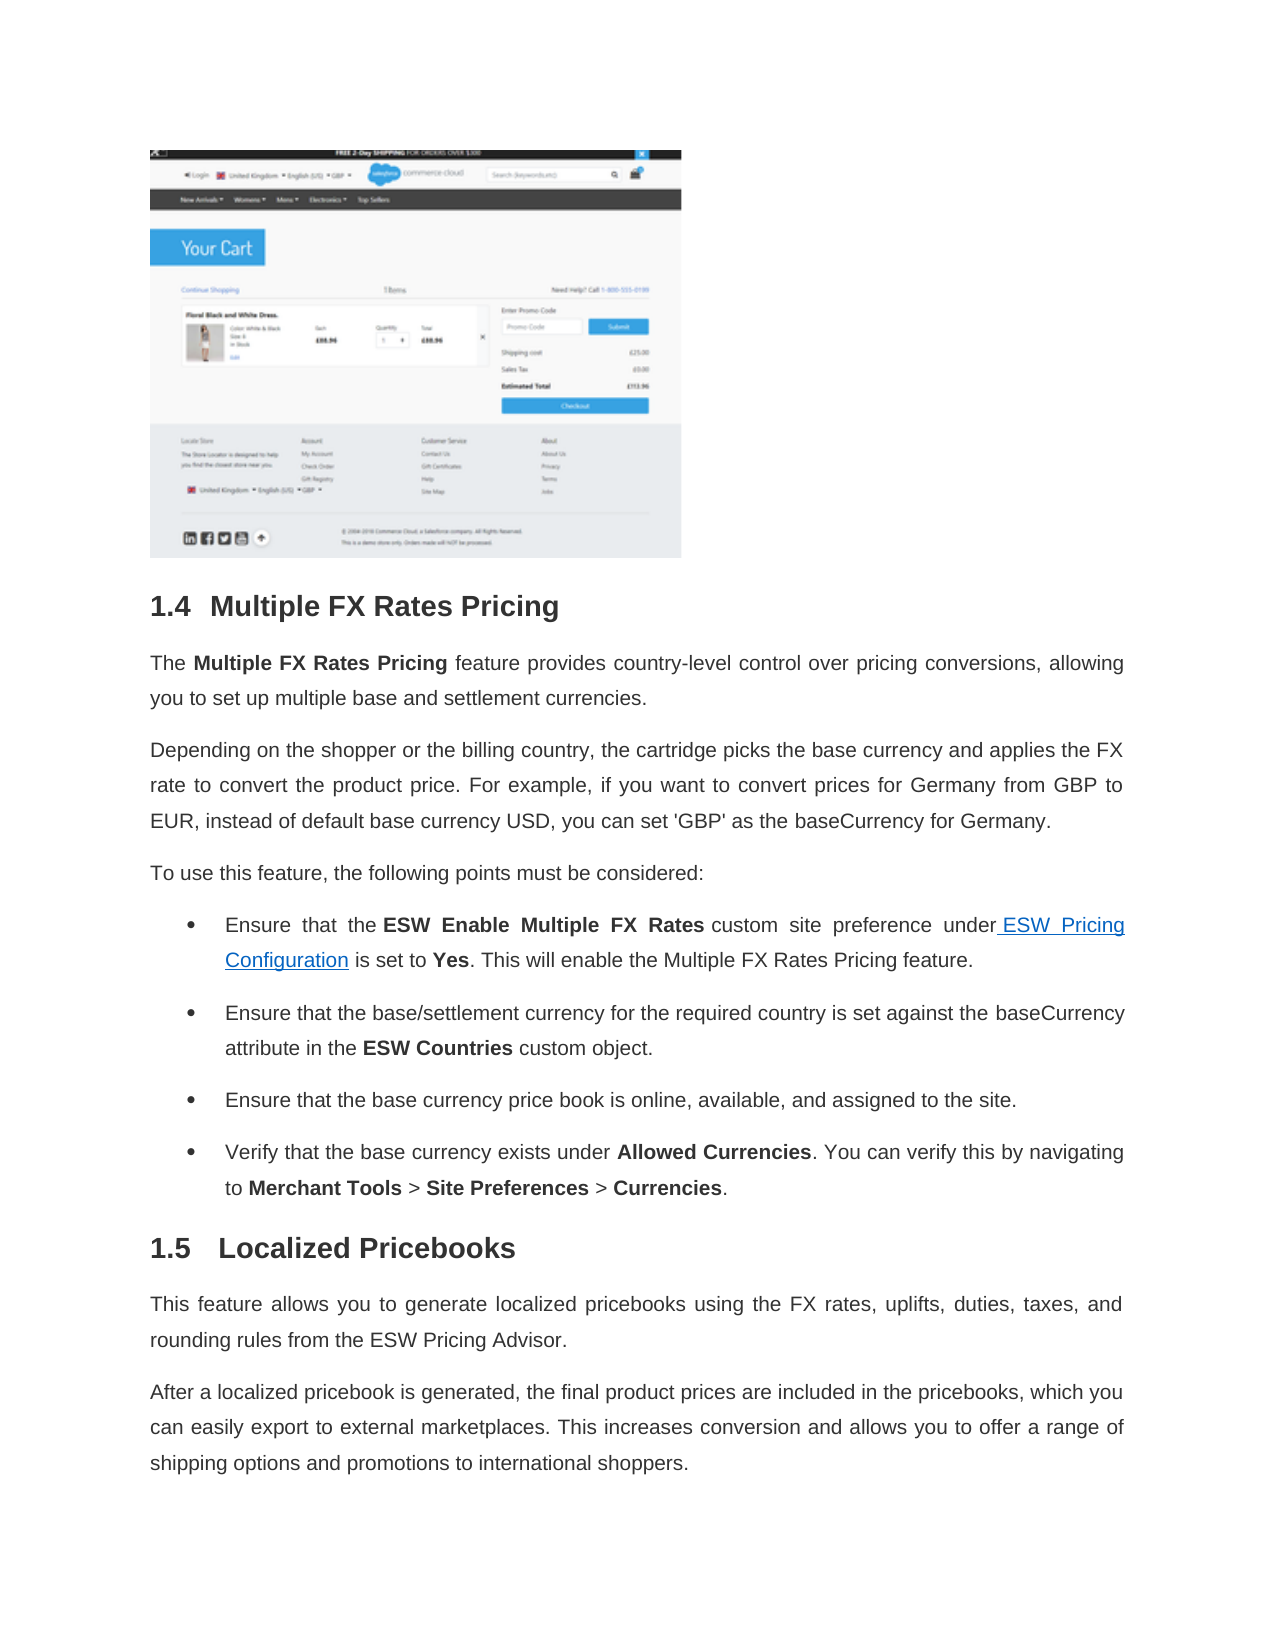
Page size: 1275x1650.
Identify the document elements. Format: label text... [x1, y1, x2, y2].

picture [150, 150, 682, 558]
list Verify that the base currency exists under Allowed Currencies. You can verify this by navigating to Merchant Tools > Site Preferences > Currencies. [187, 1128, 1125, 1199]
text The Multiple FX Rates Pricing feature provides country-level control over pricing conversions, allowing you to set up multiple base and settlement currencies. [150, 639, 1125, 710]
text To use this feature, the following points must be considered: [150, 849, 1125, 885]
list Ensure that the base currency price book is online, available, and assigned to the site. [187, 1076, 1125, 1112]
text This feature allows you to generate localized pricebooks using the FX rates, uplifts, duties, taxes, and rounding rules from the ESW Pricing Advisor. [150, 1281, 1125, 1352]
list Ensure that the ESW Enable Multiple FX Rates custom site preference under ESW Pricing Configuration is set to Yes. This will enable the Multiple FX Rates Pricing feature. [187, 901, 1125, 972]
text Depending on the shopper or the billing country, the cartridge picks the base currency and applies the FX rate to convert the product price. For example, if you want to convert prices for Germany from GBP to EUR, instead of default base currency USD, you can set 'GBP' as the baseCurrency for Germany. [150, 726, 1125, 833]
text After a localized pricebook is generated, the final product prices are included in the pricebooks, which you can easily export to external marketplaces. This increases conversion and allows you to offer a range of shipping options and promotions to international shoppers. [150, 1368, 1125, 1474]
text Multiple FX Rates Pricing [150, 589, 1125, 622]
list Ensure that the base/settlement currency for the required country is set against the baseCurrency attribute in the ESW Countries custom object. [187, 989, 1125, 1060]
text Localized Pricebooks [150, 1231, 1125, 1264]
